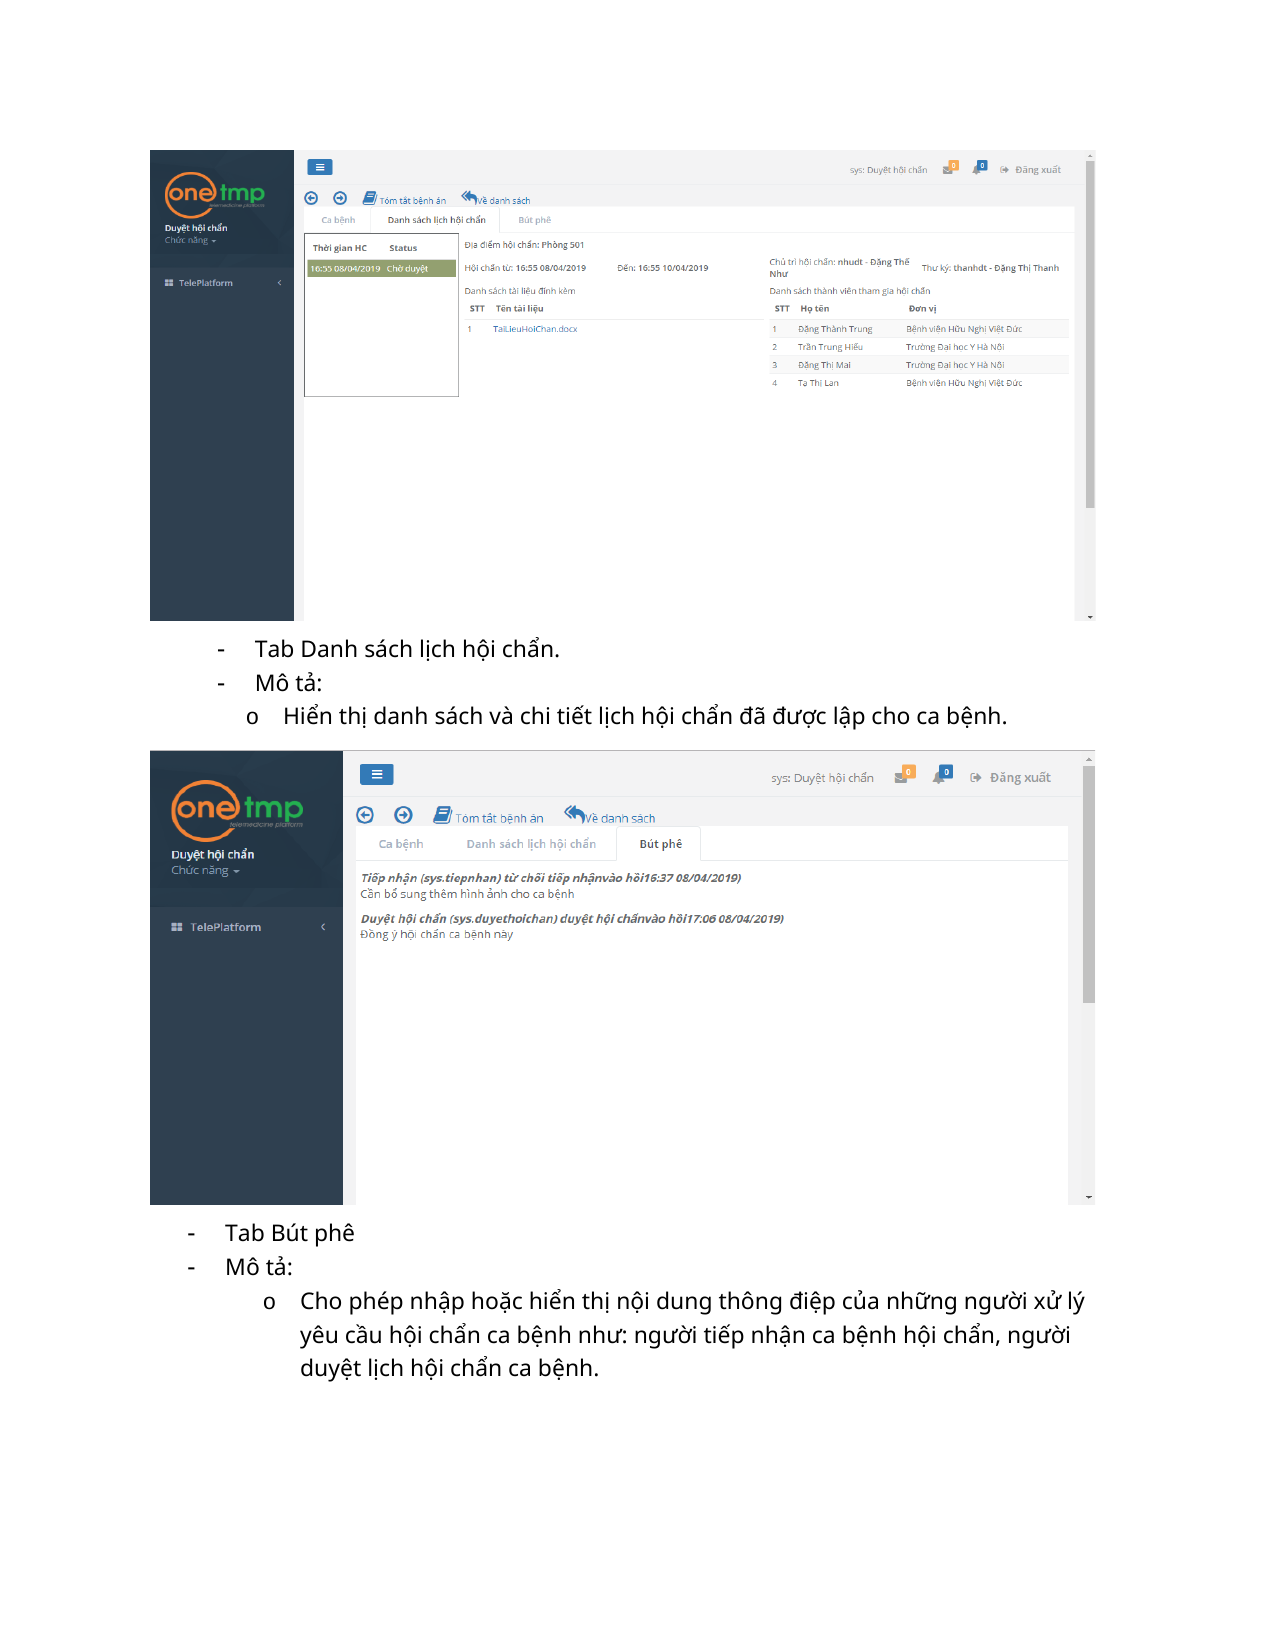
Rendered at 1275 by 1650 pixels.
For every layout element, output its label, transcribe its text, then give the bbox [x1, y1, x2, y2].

list Tab Bút phê [187, 1217, 1125, 1248]
list Hiển thị danh sách và chi tiết lịch hội chẩn đã được lập cho ca bệnh. [245, 700, 1125, 732]
picture [150, 150, 1096, 621]
list Tab Danh sách lịch hội chẩn. [217, 633, 1125, 664]
list Cho phép nhập hoặc hiển thị nội dung thông điệp của những người xử lý yêu cầu hội chẩn ca bệnh như: người tiếp nhận ca bệnh hội chẩn, người duyệt lịch hội chẩn ca bệnh. [262, 1285, 1125, 1384]
picture [150, 750, 1096, 1205]
list Mô tả: [187, 1251, 1125, 1282]
list Mô tả: [217, 666, 1125, 698]
